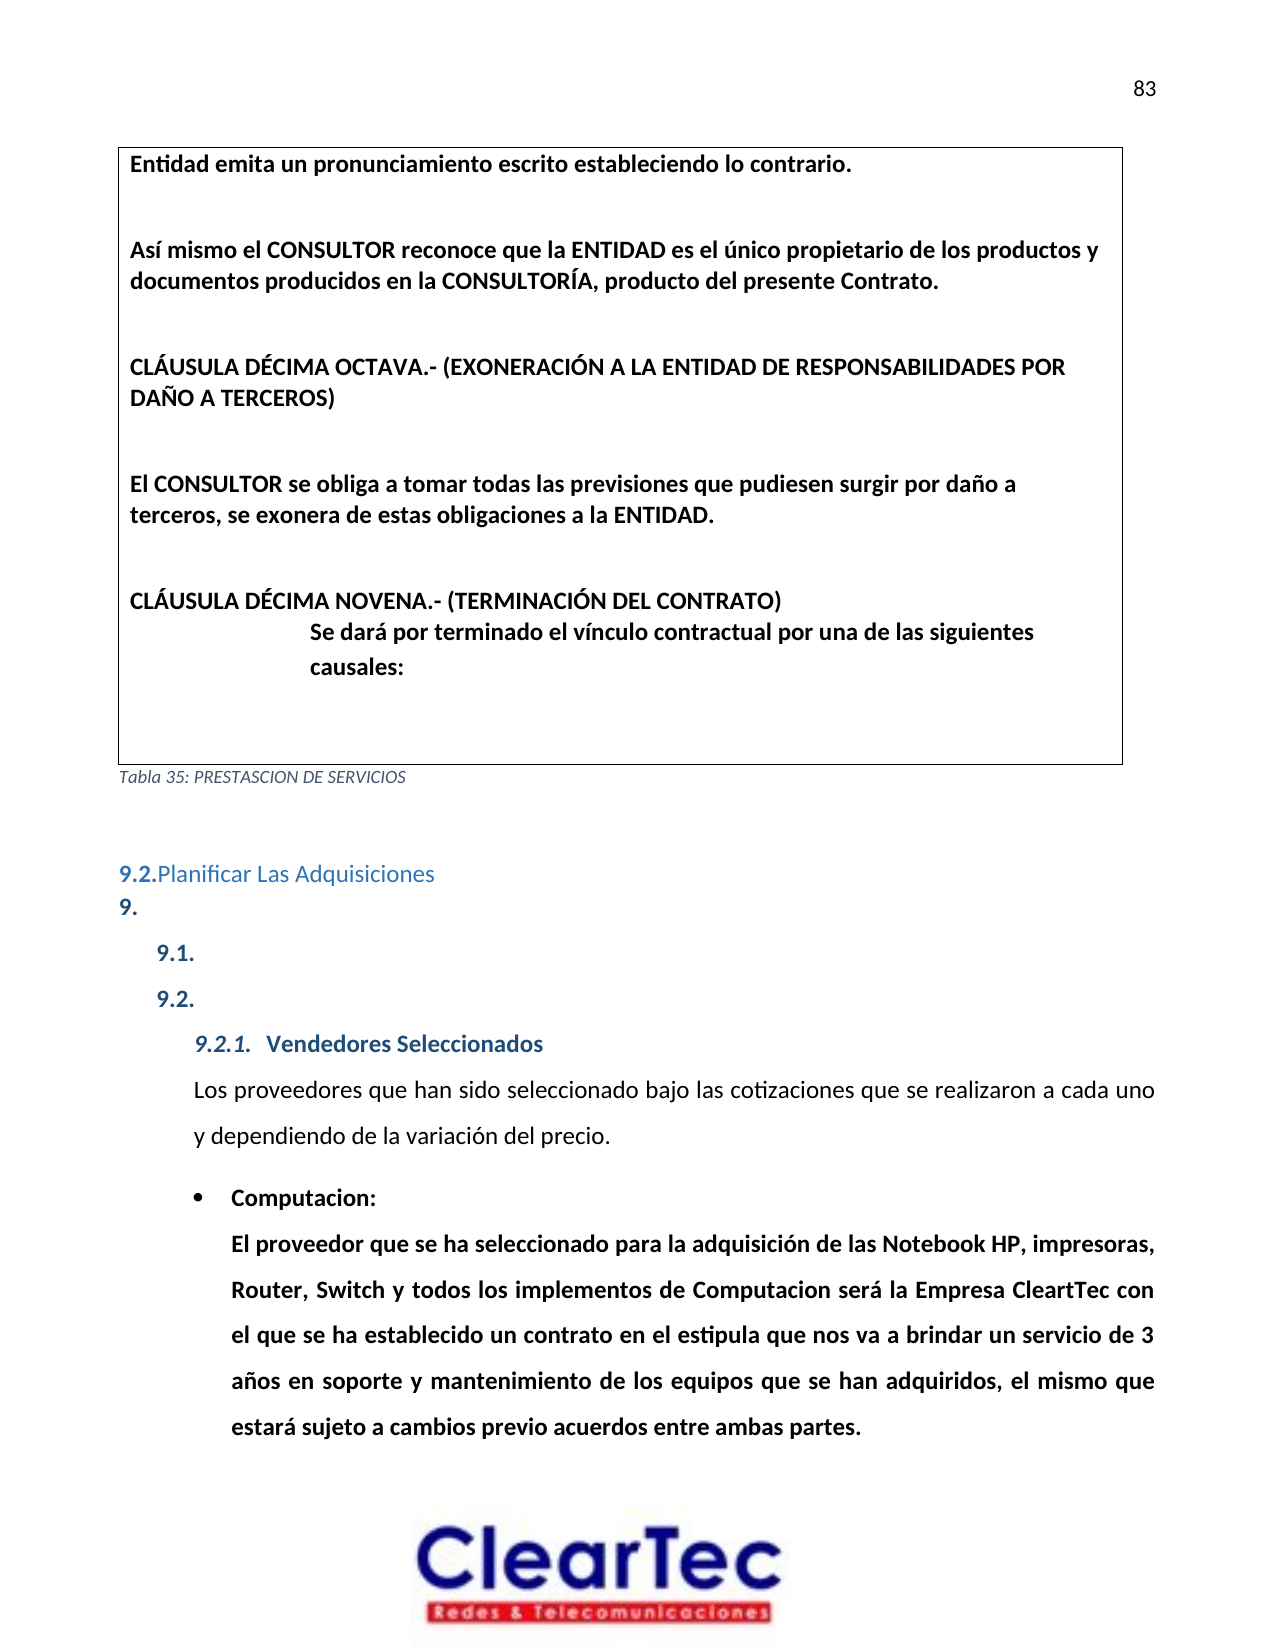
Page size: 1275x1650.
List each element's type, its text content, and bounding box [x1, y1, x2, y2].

subtitle Vendedores Seleccionados [194, 1029, 1156, 1059]
picture [411, 1501, 791, 1650]
text Los proveedores que han sido seleccionado bajo las cotizaciones que se realizaron a cada uno y dependiendo de la variación del precio. [194, 1074, 1156, 1151]
subtitle 9.2.Planificar Las Adquisiciones [119, 858, 1156, 889]
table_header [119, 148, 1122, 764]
list Computacion: [194, 1182, 1156, 1213]
list El proveedor que se ha seleccionado para la adquisición de las Notebook HP, impresoras, Router, Switch y todos los implementos de Computacion será la Empresa CleartTec con el que se ha establecido un contrato en el estipula que nos va a brindar un servicio de 3 años en soporte y mantenimiento de los equipos que se han adquiridos, el mismo que estará sujeto a cambios previo acuerdos entre ambas partes. [231, 1228, 1156, 1442]
